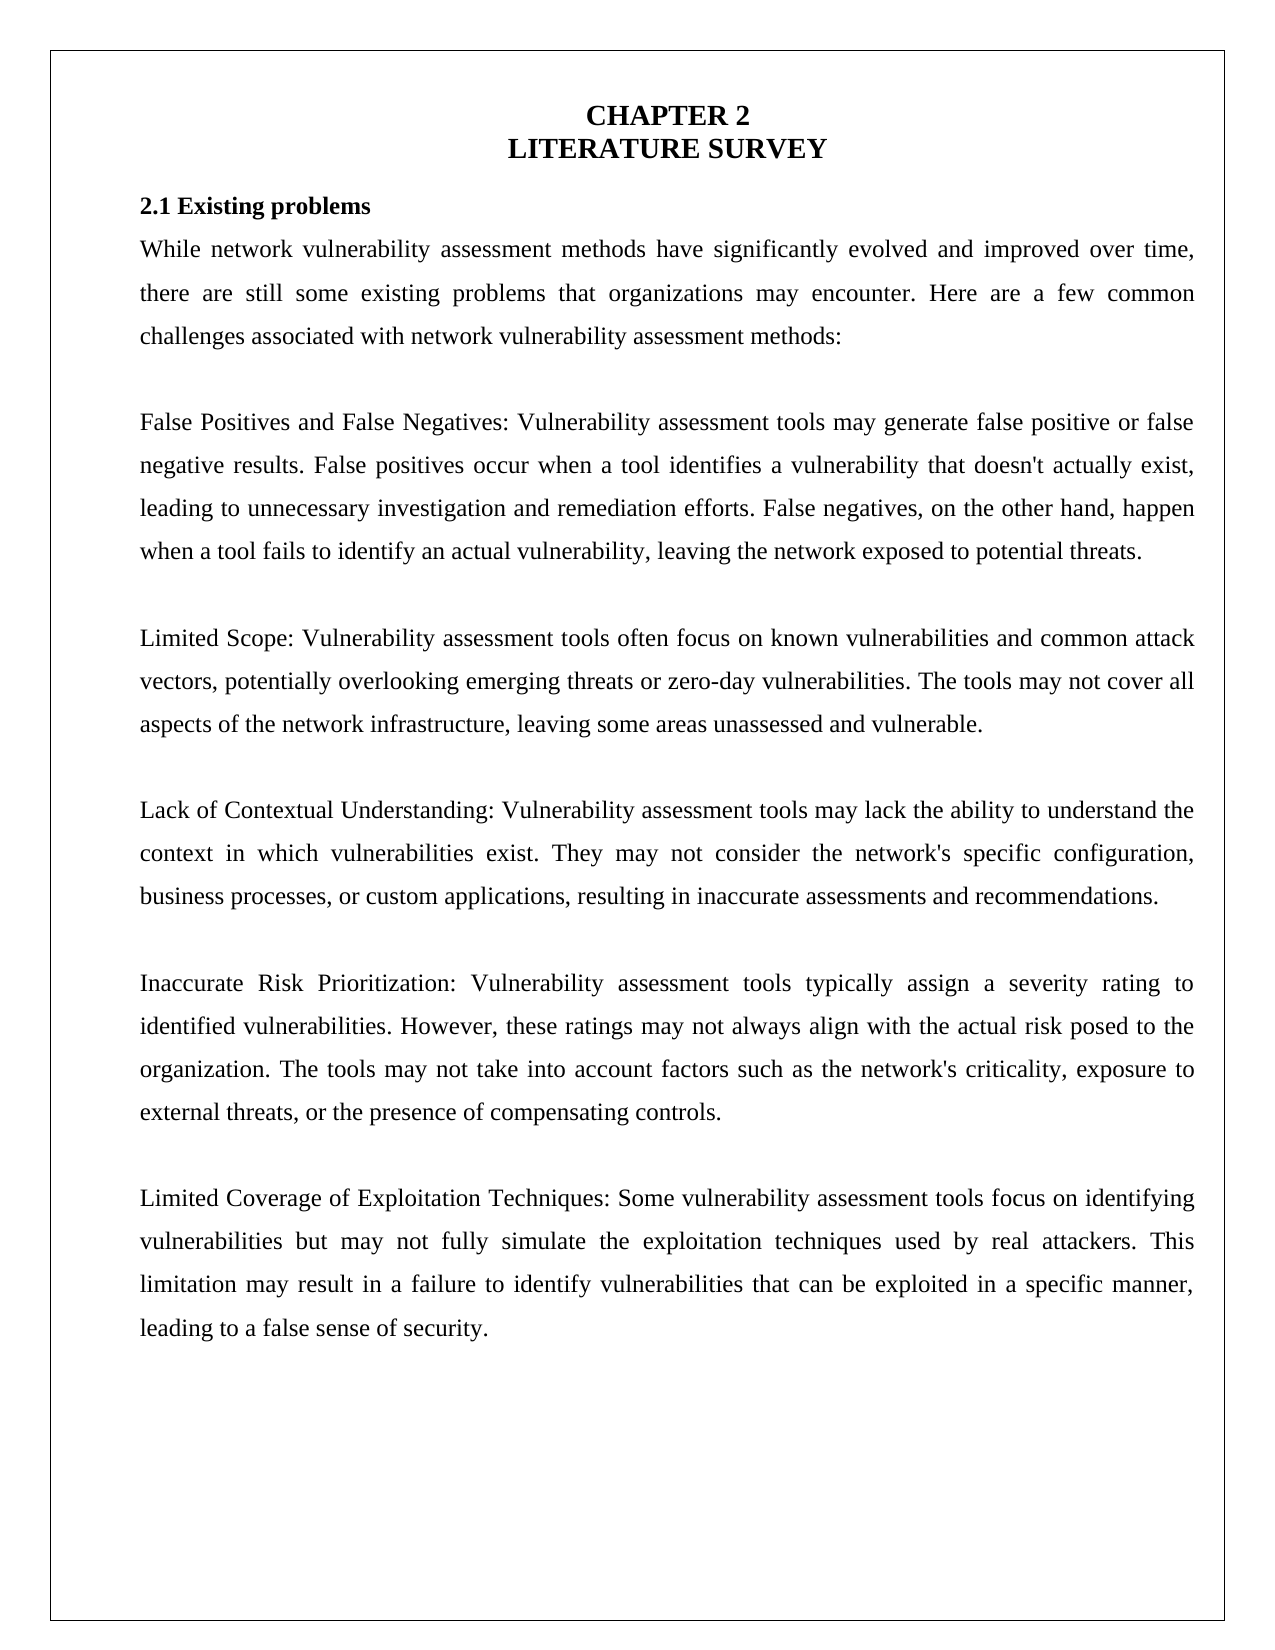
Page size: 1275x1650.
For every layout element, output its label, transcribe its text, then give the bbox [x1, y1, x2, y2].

text LITERATURE SURVEY [139, 131, 1196, 165]
text Limited Coverage of Exploitation Techniques: Some vulnerability assessment tools focus on identifying vulnerabilities but may not fully simulate the exploitation techniques used by real attackers. This limitation may result in a failure to identify vulnerabilities that can be exploited in a specific manner, leading to a false sense of security. [139, 1183, 1196, 1341]
text False Positives and False Negatives: Vulnerability assessment tools may generate false positive or false negative results. False positives occur when a tool identifies a vulnerability that doesn't actually exist, leading to unnecessary investigation and remediation efforts. False negatives, on the other hand, happen when a tool fails to identify an actual vulnerability, leaving the network exposed to potential threats. [139, 407, 1196, 565]
text CHAPTER 2 [139, 98, 1196, 131]
text Lack of Contextual Understanding: Vulnerability assessment tools may lack the ability to understand the context in which vulnerabilities exist. They may not consider the network's specific configuration, business processes, or custom applications, resulting in inaccurate assessments and recommendations. [139, 795, 1196, 910]
text Inaccurate Risk Prioritization: Vulnerability assessment tools typically assign a severity rating to identified vulnerabilities. However, these ratings may not always align with the actual risk posed to the organization. The tools may not take into account factors such as the network's criticality, exposure to external threats, or the presence of compensating controls. [139, 968, 1196, 1126]
text 2.1 Existing problems [139, 191, 1196, 220]
text Limited Scope: Vulnerability assessment tools often focus on known vulnerabilities and common attack vectors, potentially overlooking emerging threats or zero-day vulnerabilities. The tools may not cover all aspects of the network infrastructure, leaving some areas unassessed and vulnerable. [139, 623, 1196, 738]
text While network vulnerability assessment methods have significantly evolved and improved over time, there are still some existing problems that organizations may encounter. Here are a few common challenges associated with network vulnerability assessment methods: [139, 234, 1196, 349]
